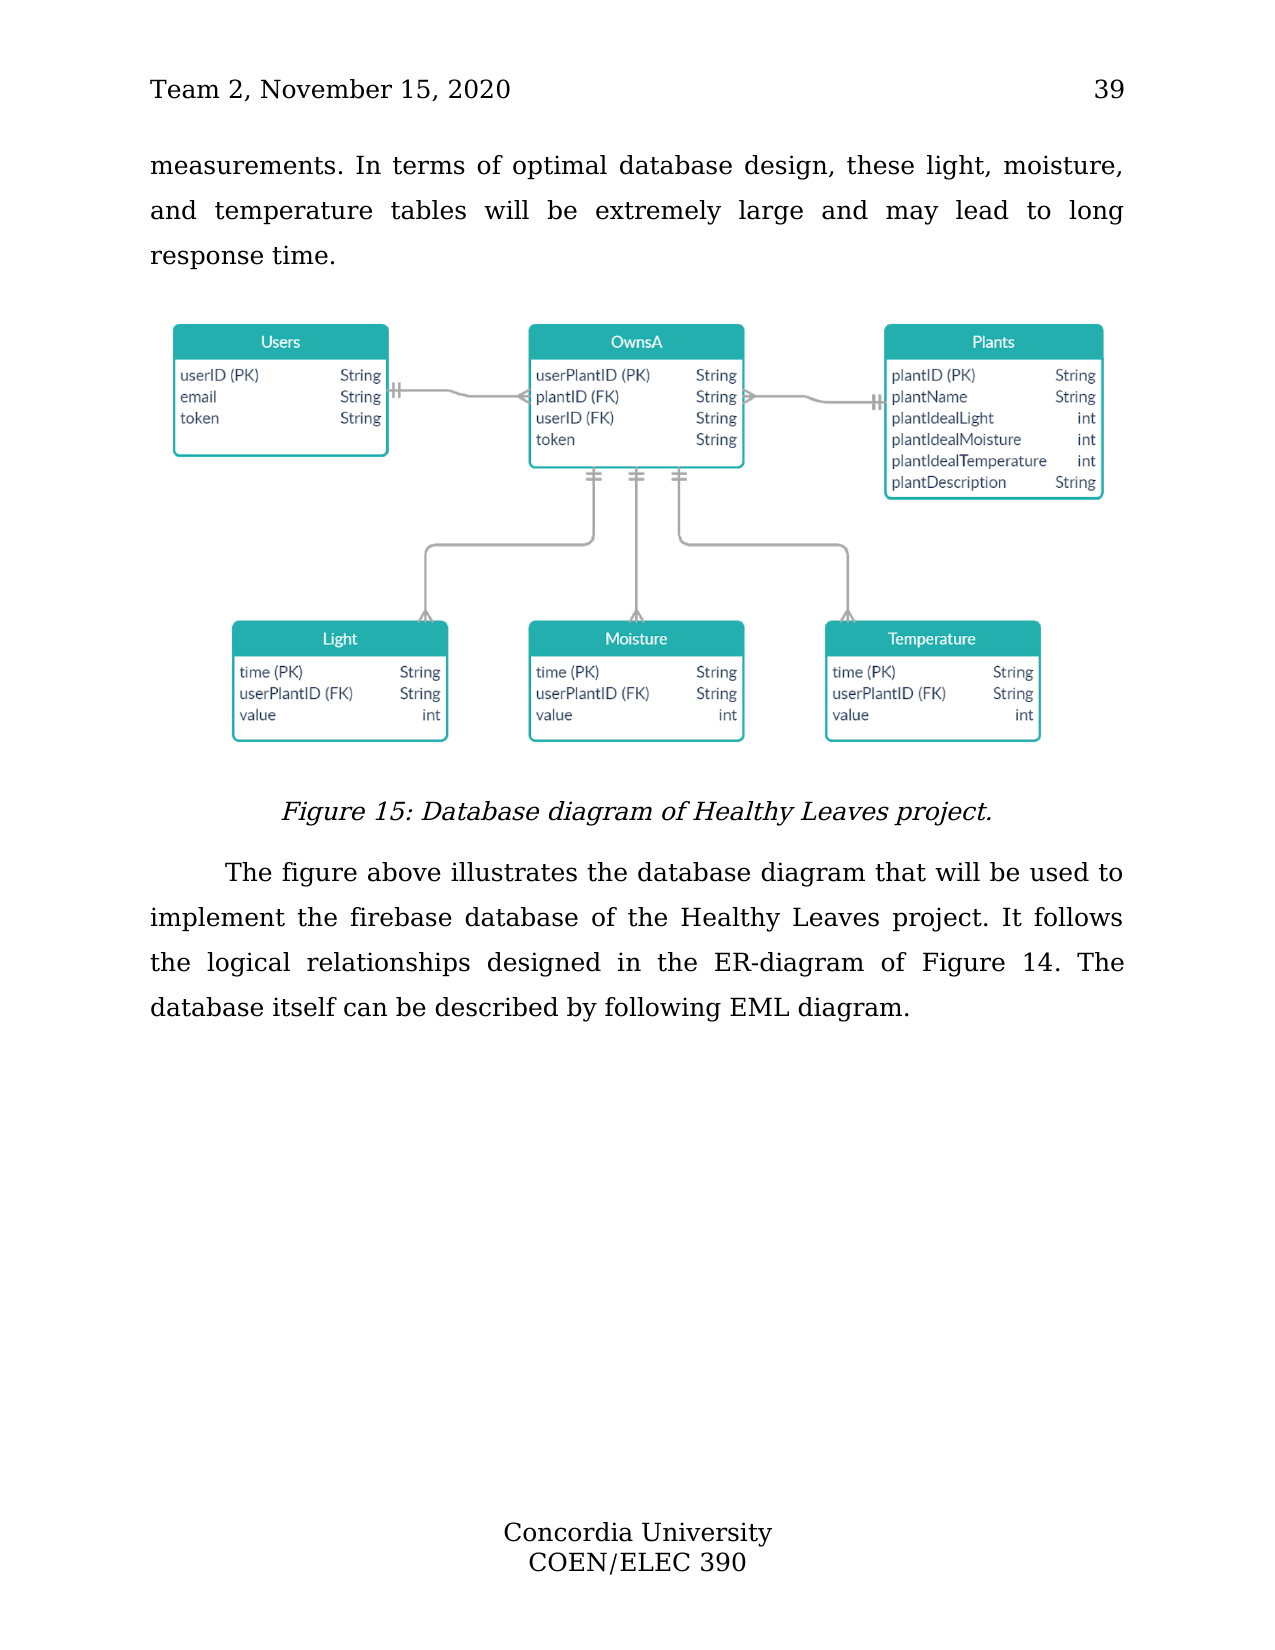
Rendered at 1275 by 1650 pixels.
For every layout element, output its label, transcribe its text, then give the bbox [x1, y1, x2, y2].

picture [150, 301, 1125, 764]
text The figure above illustrates the database diagram that will be used to implement the firebase database of the Healthy Leaves project. It follows the logical relationships designed in the ER-diagram of Figure 14. The database itself can be described by following EML diagram. [150, 857, 1125, 1022]
text Figure 15: Database diagram of Healthy Leaves project. [150, 795, 1125, 825]
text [150, 150, 1125, 270]
